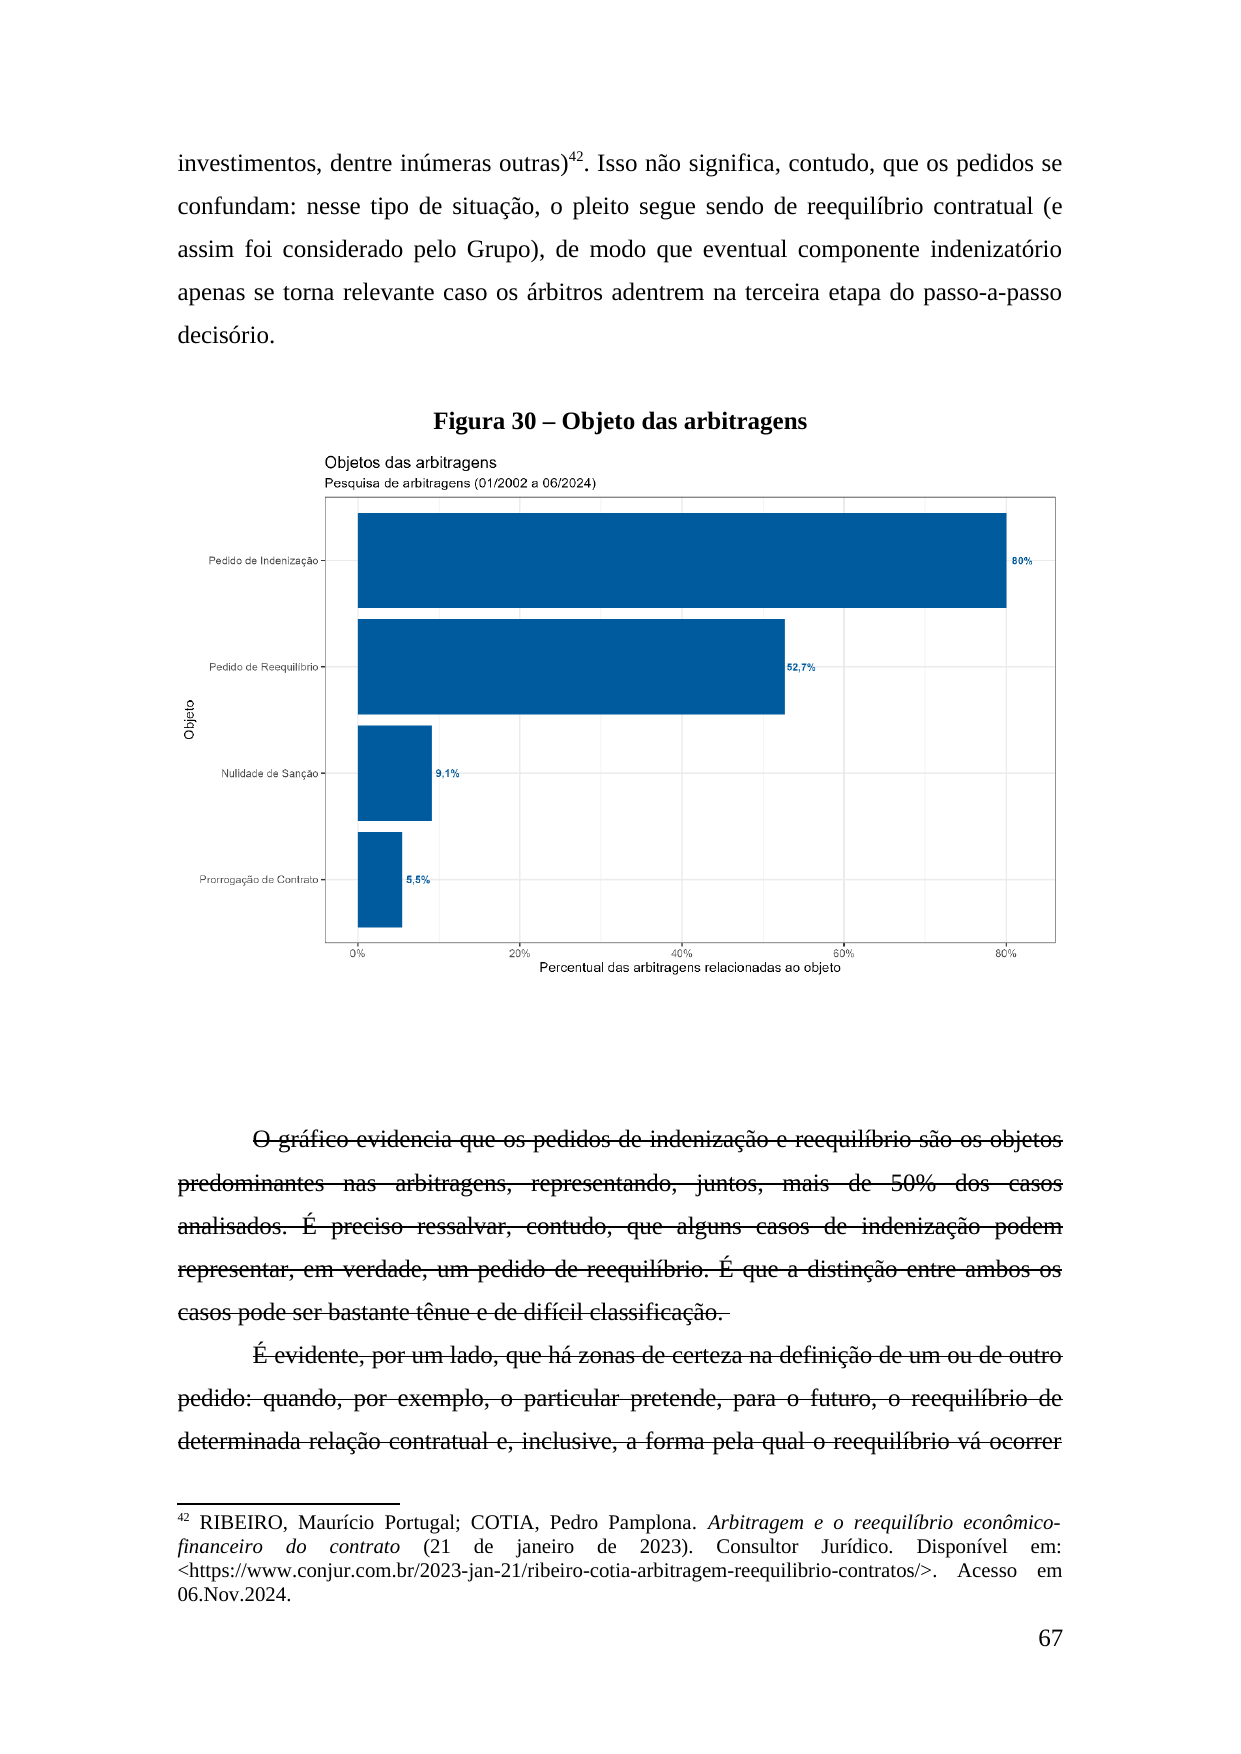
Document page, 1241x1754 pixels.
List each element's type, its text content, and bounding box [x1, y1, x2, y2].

text O gráfico evidencia que os pedidos de indenização e reequilíbrio são os objetos predominantes nas arbitragens, representando, juntos, mais de 50% dos casos analisados. É preciso ressalvar, contudo, que alguns casos de indenização podem representar, em verdade, um pedido de reequilíbrio. É que a distinção entre ambos os casos pode ser bastante tênue e de difícil classificação. [177, 1184, 1063, 1226]
text O gráfico evidencia que os pedidos de indenização e reequilíbrio são os objetos predominantes nas arbitragens, representando, juntos, mais de 50% dos casos analisados. É preciso ressalvar, contudo, que alguns casos de indenização podem representar, em verdade, um pedido de reequilíbrio. É que a distinção entre ambos os casos pode ser bastante tênue e de difícil classificação. [177, 1227, 1063, 1326]
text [177, 1400, 1063, 1455]
text O gráfico evidencia que os pedidos de indenização e reequilíbrio são os objetos predominantes nas arbitragens, representando, juntos, mais de 50% dos casos analisados. É preciso ressalvar, contudo, que alguns casos de indenização podem representar, em verdade, um pedido de reequilíbrio. É que a distinção entre ambos os casos pode ser bastante tênue e de difícil classificação. [177, 1124, 1063, 1183]
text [177, 148, 1063, 349]
picture [177, 449, 1062, 981]
title Figura 30 – Objeto das arbitragens [177, 406, 1063, 435]
